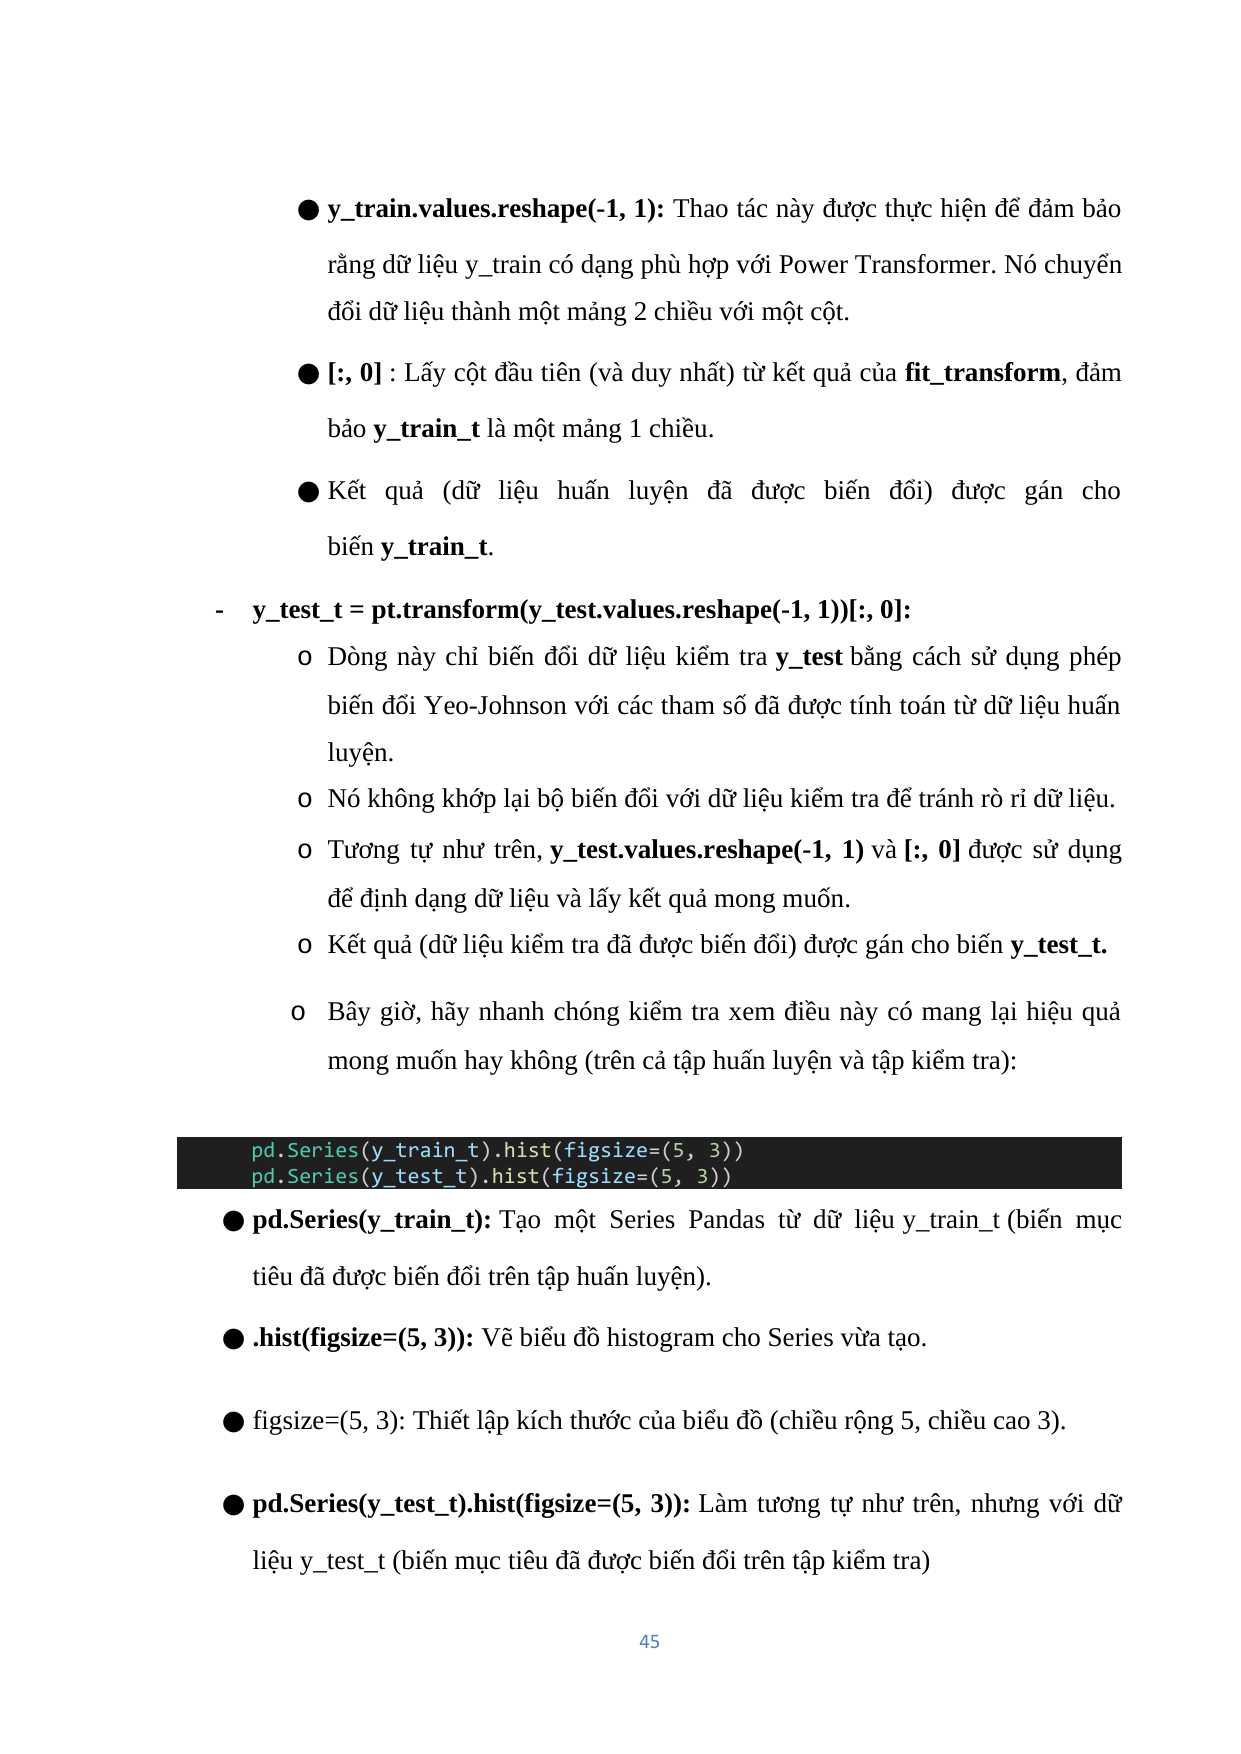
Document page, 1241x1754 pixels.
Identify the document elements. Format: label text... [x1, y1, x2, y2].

list Bây giờ, hãy nhanh chóng kiểm tra xem điều này có mang lại hiệu quả mong muốn hay không (trên cả tập huấn luyện và tập kiểm tra): [290, 995, 1122, 1075]
text pd.Series(y_test_t).hist(figsize=(5, 3)) [177, 1163, 1122, 1189]
list Kết quả (dữ liệu huấn luyện đã được biến đổi) được gán cho biến y_train_t. [297, 459, 1122, 561]
list Dòng này chỉ biến đổi dữ liệu kiểm tra y_test bằng cách sử dụng phép biến đổi Yeo-Johnson với các tham số đã được tính toán từ dữ liệu huấn luyện. [297, 640, 1122, 767]
text pd.Series(y_train_t).hist(figsize=(5, 3)) [177, 1137, 1122, 1163]
list pd.Series(y_train_t): Tạo một Series Pandas từ dữ liệu y_train_t (biến mục tiêu đã được biến đổi trên tập huấn luyện). [222, 1189, 1122, 1291]
list pd.Series(y_test_t).hist(figsize=(5, 3)): Làm tương tự như trên, nhưng với dữ liệu y_test_t (biến mục tiêu đã được biến đổi trên tập kiểm tra) [222, 1473, 1122, 1575]
list [:, 0] : Lấy cột đầu tiên (và duy nhất) từ kết quả của fit_transform, đảm bảo y_train_t là một mảng 1 chiều. [297, 342, 1122, 444]
list .hist(figsize=(5, 3)): Vẽ biểu đồ histogram cho Series vừa tạo. [222, 1306, 1122, 1362]
list Tương tự như trên, y_test.values.reshape(-1, 1) và [:, 0] được sử dụng để định dạng dữ liệu và lấy kết quả mong muốn. [297, 833, 1122, 913]
list Nó không khớp lại bộ biến đổi với dữ liệu kiểm tra để tránh rò rỉ dữ liệu. [297, 783, 1122, 816]
list y_test_t = pt.transform(y_test.values.reshape(-1, 1))[:, 0]: [215, 594, 1122, 625]
list figsize=(5, 3): Thiết lập kích thước của biểu đồ (chiều rộng 5, chiều cao 3). [222, 1389, 1122, 1445]
list y_train.values.reshape(-1, 1): Thao tác này được thực hiện để đảm bảo rằng dữ liệu y_train có dạng phù hợp với Power Transformer. Nó chuyển đổi dữ liệu thành một mảng 2 chiều với một cột. [297, 177, 1122, 326]
list Kết quả (dữ liệu kiểm tra đã được biến đổi) được gán cho biến y_test_t. [297, 928, 1122, 962]
